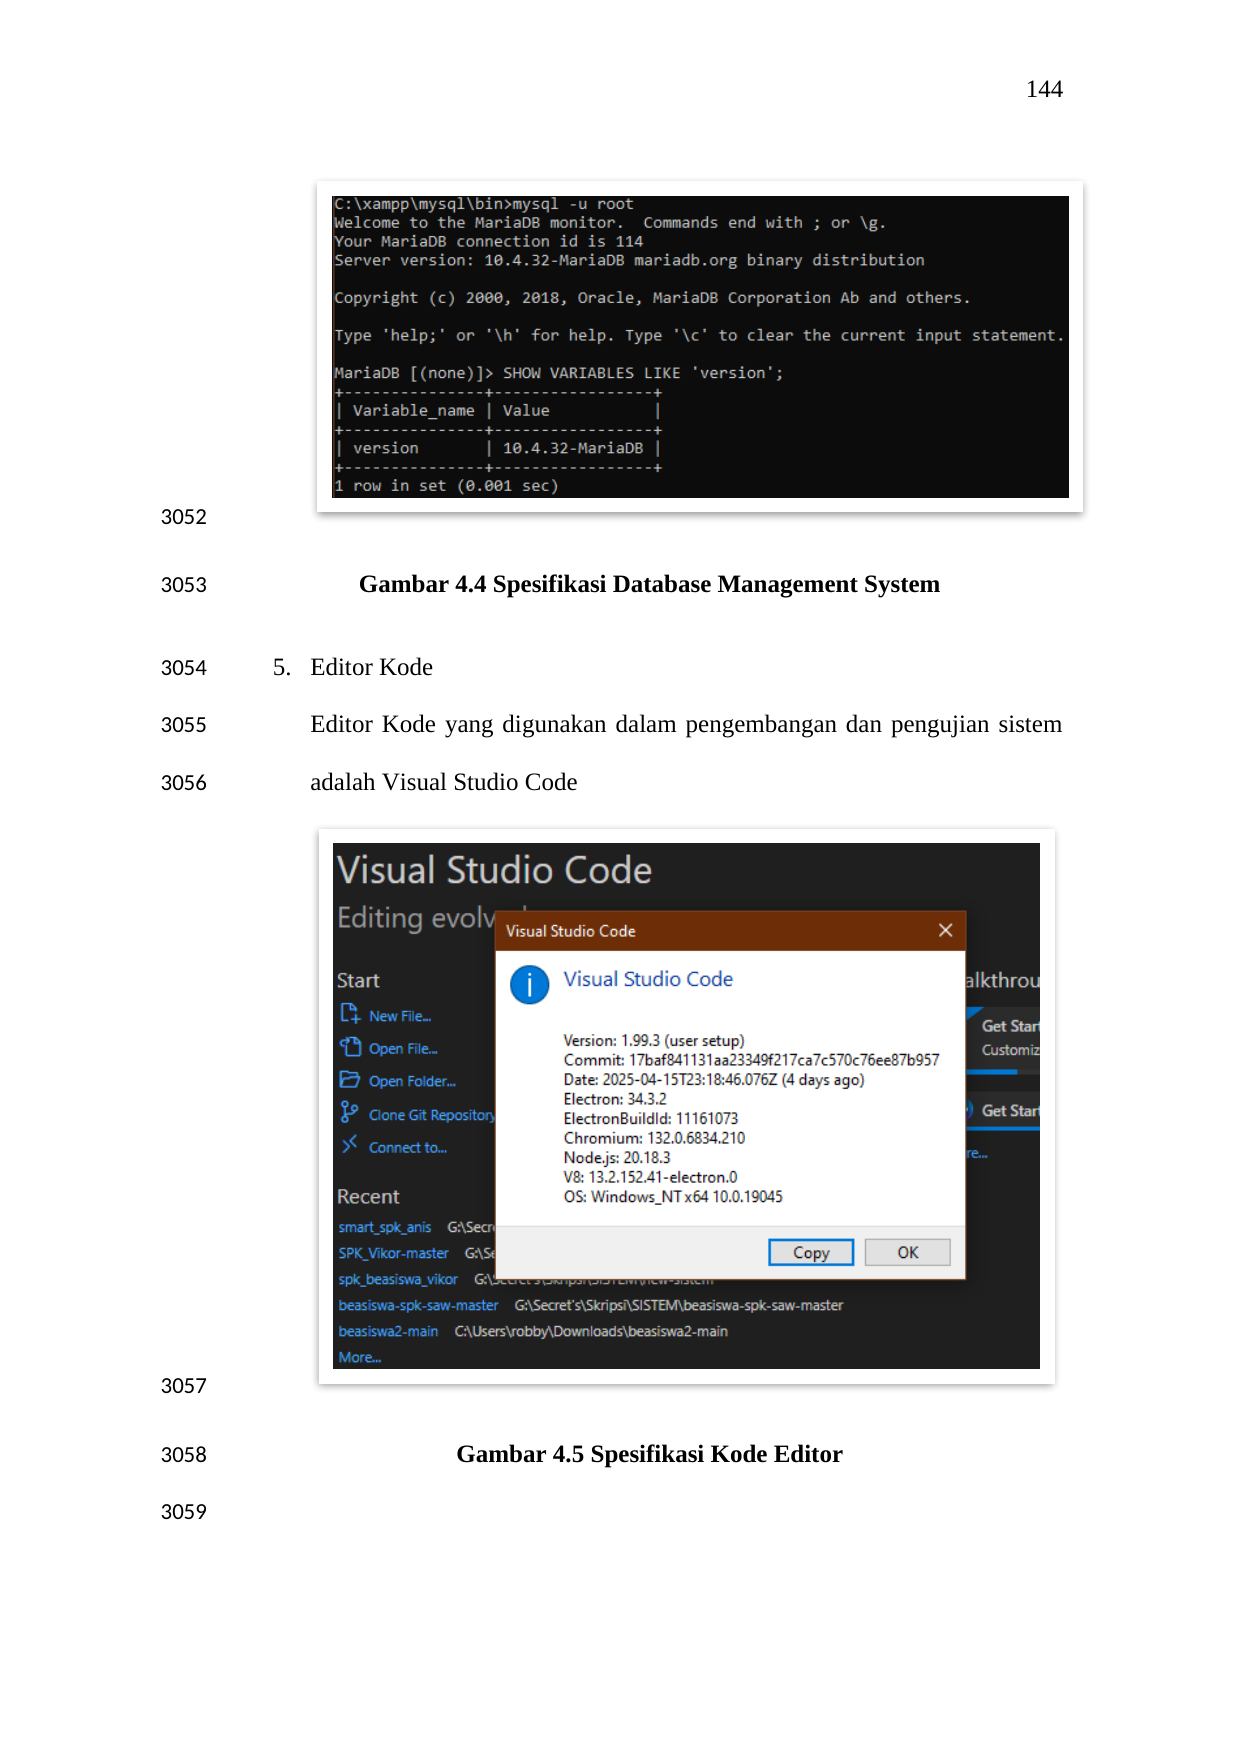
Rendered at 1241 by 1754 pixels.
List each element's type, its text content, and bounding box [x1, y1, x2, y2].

list Editor Kode yang digunakan dalam pengembangan dan pengujian sistem adalah Visual Studio Code [310, 709, 1063, 796]
list Editor Kode [273, 652, 1063, 681]
text Gambar 4.5 Spesifikasi Kode Editor [236, 1439, 1063, 1468]
text Gambar 4.4 Spesifikasi Database Management System [236, 569, 1063, 598]
picture [333, 843, 1040, 1369]
picture [332, 196, 1069, 498]
